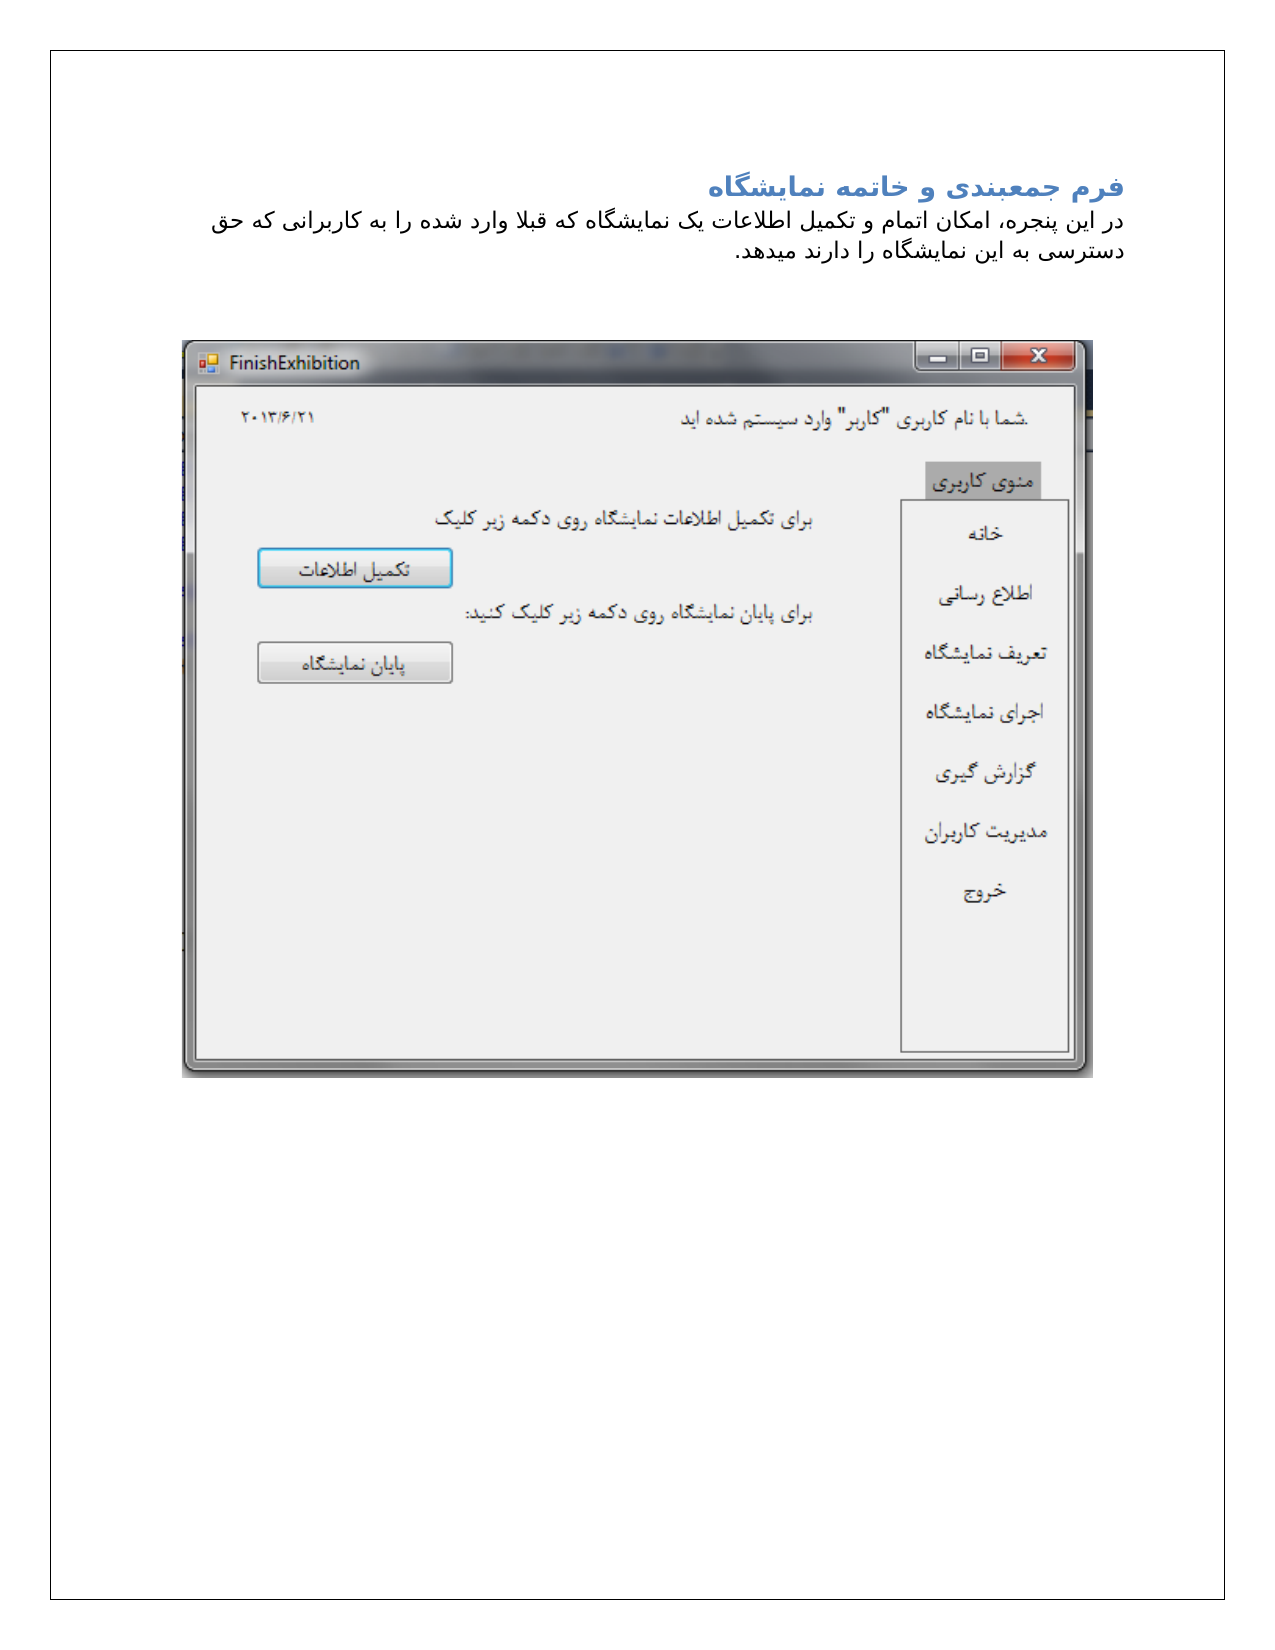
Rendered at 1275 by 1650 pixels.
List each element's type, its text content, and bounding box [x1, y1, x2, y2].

text در این پنجره، امکان اتمام و تکمیل اطلاعات یک نمایشگاه که قبلا وارد شده را به کاربرانی که حق دسترسی به این نمایشگاه را دارند میدهد. [150, 207, 1125, 264]
picture [181, 340, 1093, 1078]
subtitle فرم جمعبندی و خاتمه نمایشگاه [150, 171, 1125, 202]
